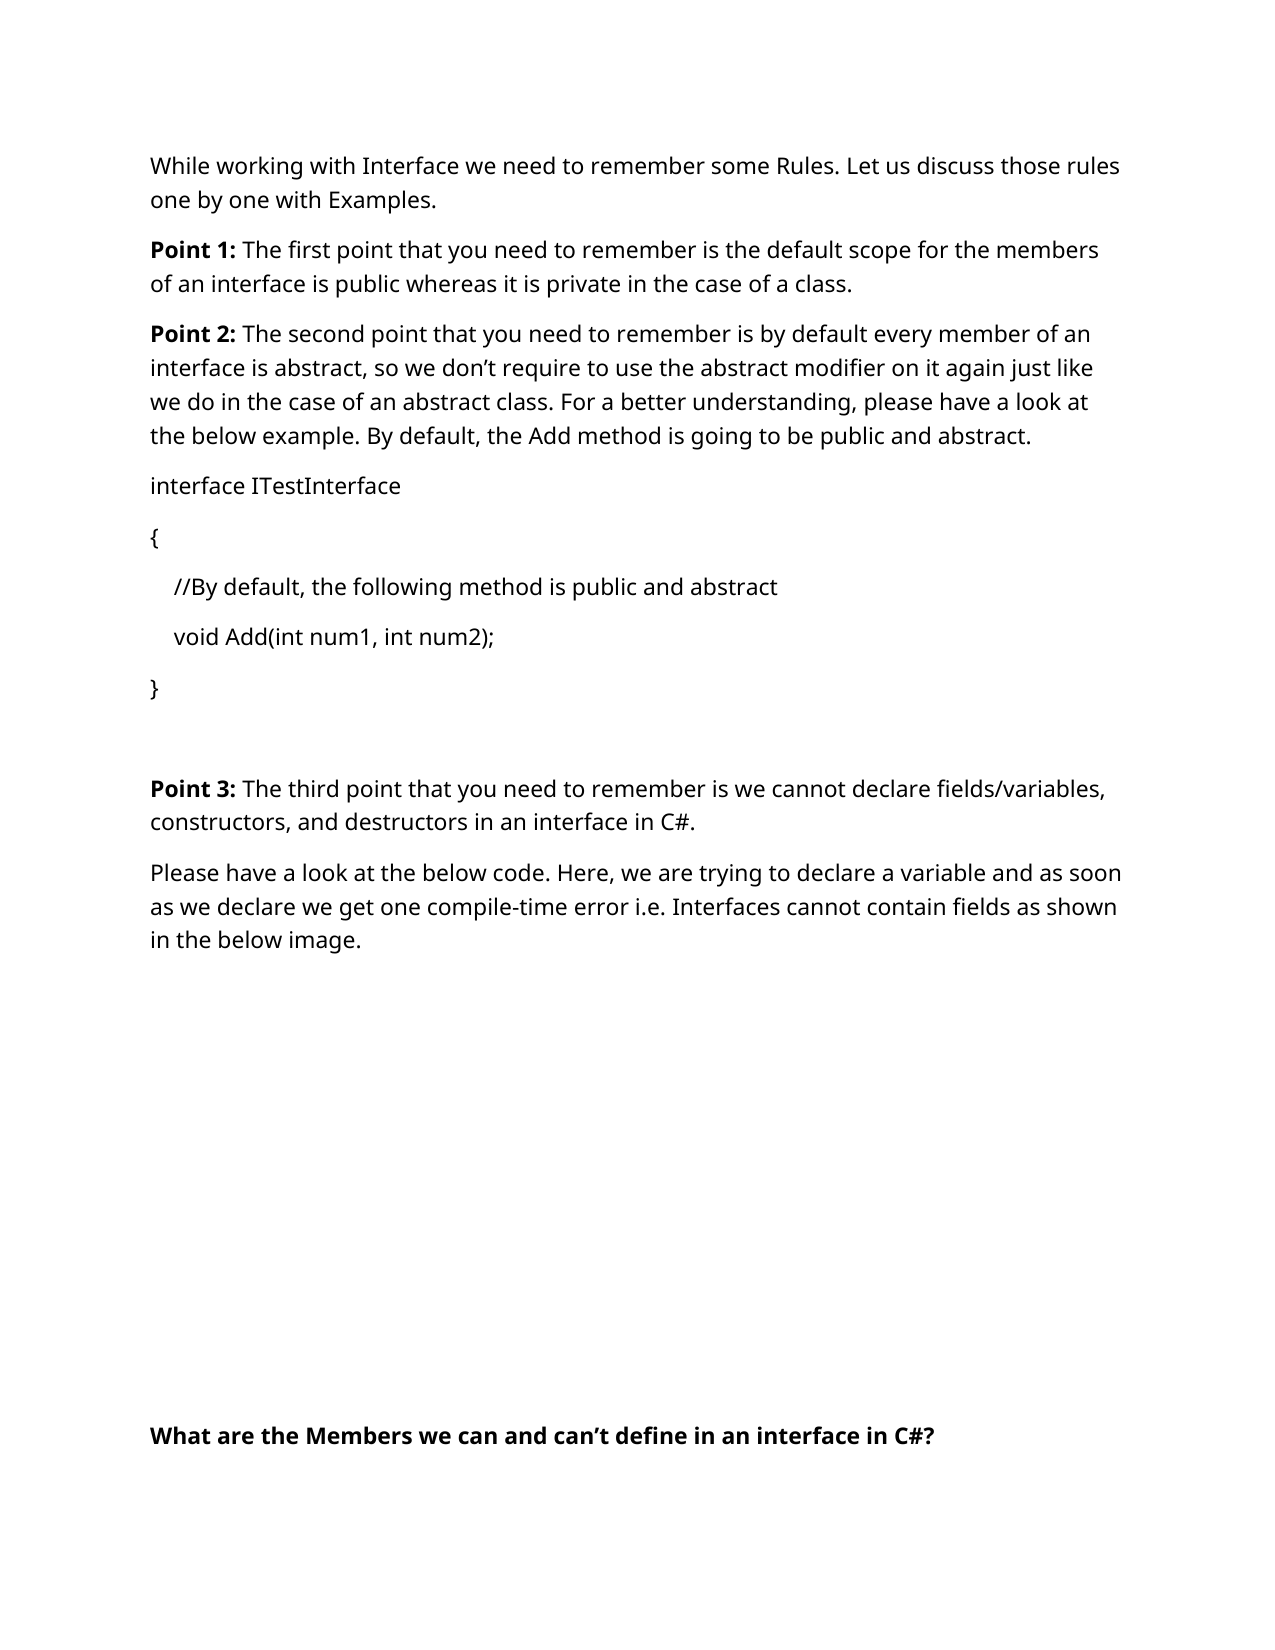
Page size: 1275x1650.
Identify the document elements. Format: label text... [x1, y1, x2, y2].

text Point 1: The first point that you need to remember is the default scope for the members of an interface is public whereas it is private in the case of a class. [150, 234, 1125, 299]
text While working with Interface we need to remember some Rules. Let us discuss those rules one by one with Examples. [150, 150, 1125, 215]
text interface ITestInterface [150, 470, 1125, 501]
text //By default, the following method is public and abstract [150, 571, 1125, 602]
text Please have a look at the below code. Here, we are trying to declare a variable and as soon as we declare we get one compile-time error i.e. Interfaces cannot contain fields as shown in the below image. [150, 857, 1125, 955]
text Point 2: The second point that you need to remember is by default every member of an interface is abstract, so we don’t require to use the abstract modifier on it again just like we do in the case of an abstract class. For a better understanding, please have a look at the below example. By default, the Add method is going to be public and abstract. [150, 318, 1125, 451]
text Point 3: The third point that you need to remember is we cannot declare fields/variables, constructors, and destructors in an interface in C#. [150, 772, 1125, 837]
text What are the Members we can and can’t define in an interface in C#? [150, 1420, 1125, 1451]
text { [150, 520, 1125, 552]
text void Add(int num1, int num2); [150, 621, 1125, 652]
text } [150, 672, 1125, 703]
